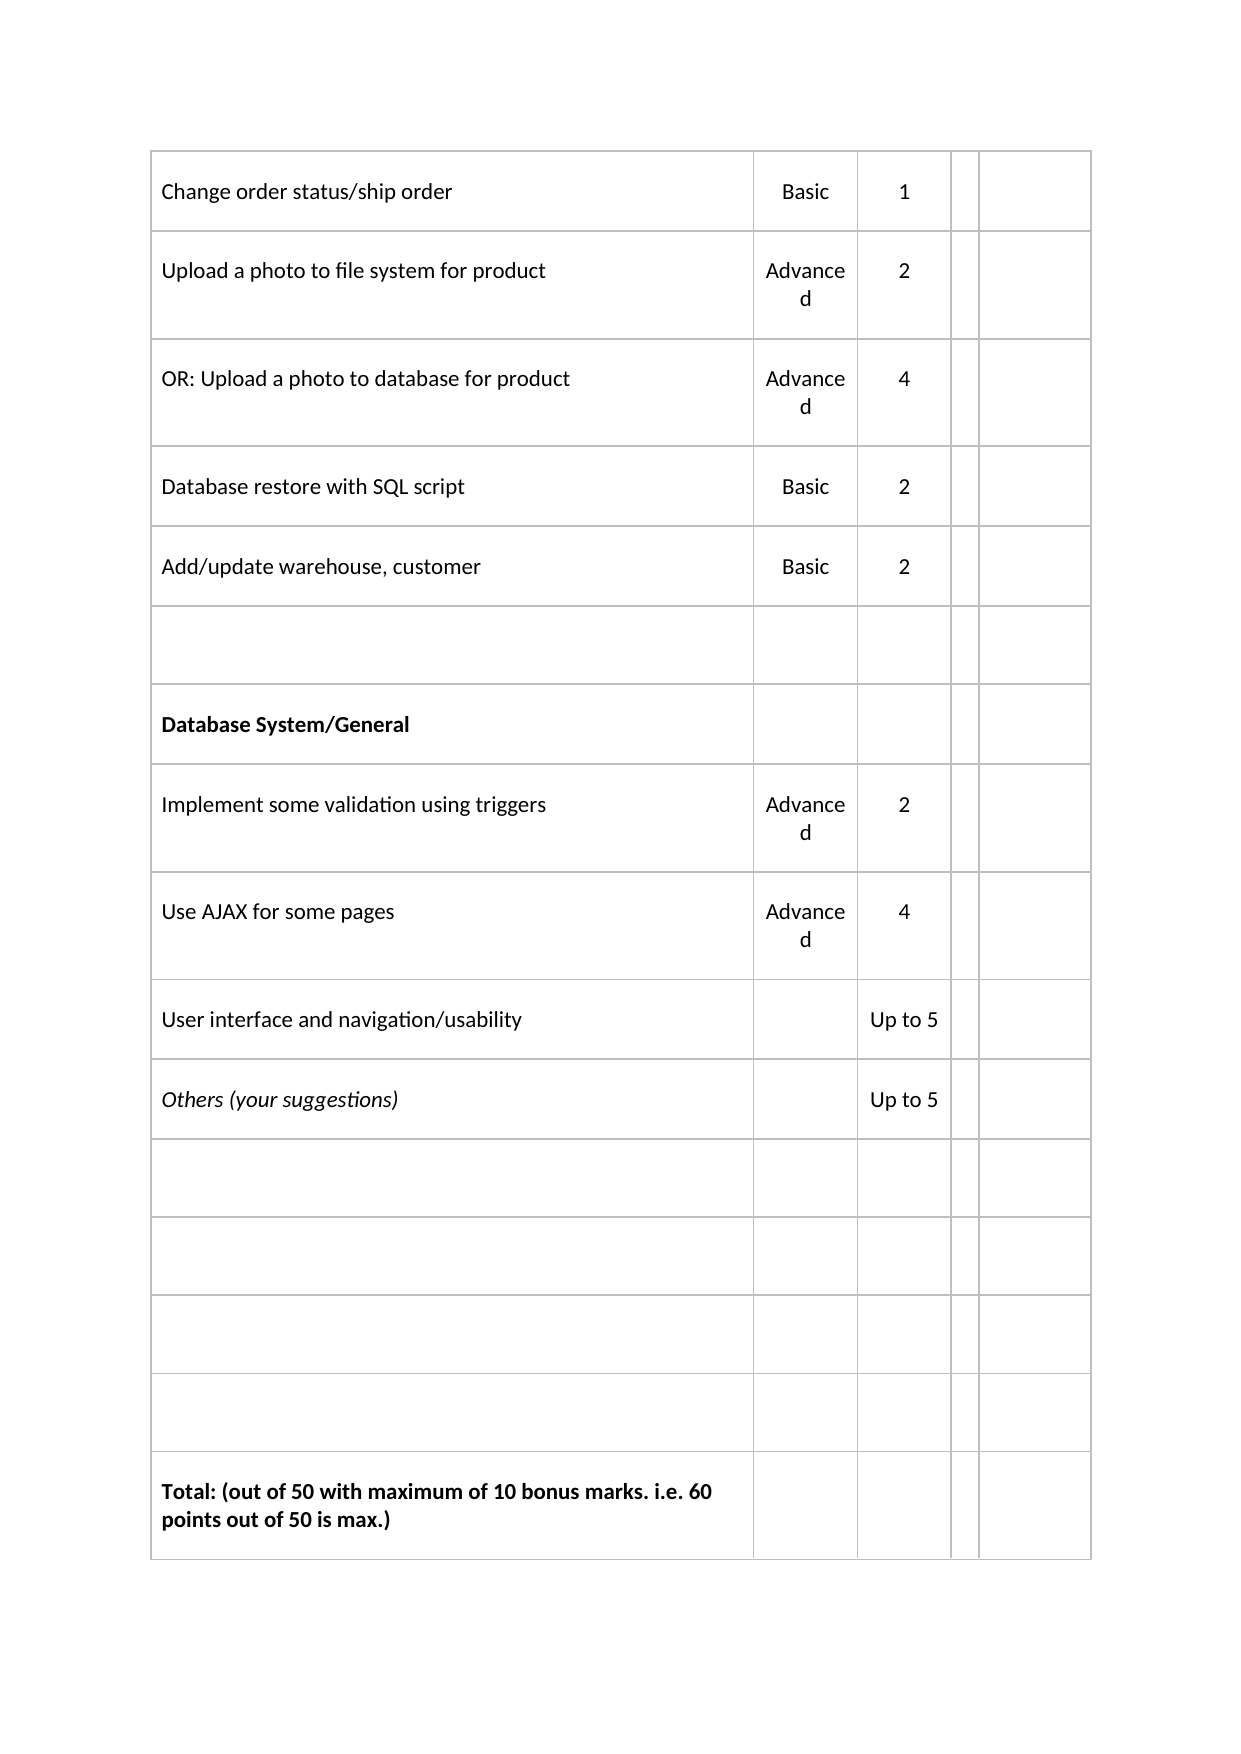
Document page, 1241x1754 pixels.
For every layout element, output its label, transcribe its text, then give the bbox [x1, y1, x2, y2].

table_cell [980, 1374, 1090, 1451]
table_cell [952, 685, 978, 763]
table_cell [980, 1296, 1090, 1372]
table_cell [952, 527, 978, 605]
table_cell Change order status/ship order [152, 152, 753, 230]
table_cell [980, 152, 1090, 230]
table_cell [980, 873, 1090, 978]
table_cell Up to 5 [858, 1060, 950, 1138]
table_cell [152, 607, 753, 683]
table_cell [952, 1140, 978, 1216]
table_cell 2 [858, 527, 950, 605]
table_cell [952, 1296, 978, 1372]
table_cell [952, 1218, 978, 1294]
table_cell Others (your suggestions) [152, 1060, 753, 1138]
table_cell [952, 765, 978, 871]
table_cell [980, 685, 1090, 763]
table_cell [952, 873, 978, 978]
table_cell 2 [858, 232, 950, 338]
table_cell [980, 447, 1090, 525]
table_cell [152, 1140, 753, 1216]
table_cell [980, 607, 1090, 683]
table_cell [980, 1140, 1090, 1216]
table_cell [952, 232, 978, 338]
table_cell [754, 980, 857, 1058]
table_cell [754, 1296, 857, 1372]
table_cell Total: (out of 50 with maximum of 10 bonus marks. i.e. 60 points out of 50 is max.) [152, 1452, 753, 1558]
table_cell Add/update warehouse, customer [152, 527, 753, 605]
table_cell 1 [858, 152, 950, 230]
table_cell Basic [754, 527, 857, 605]
table_cell Database restore with SQL script [152, 447, 753, 525]
table_cell [952, 340, 978, 445]
table_cell [858, 1218, 950, 1294]
table_cell 2 [858, 447, 950, 525]
table_cell [952, 607, 978, 683]
table_cell Up to 5 [858, 980, 950, 1058]
table_cell [980, 527, 1090, 605]
table_cell [952, 1452, 978, 1558]
table_cell [754, 1218, 857, 1294]
table_cell Advanced [754, 340, 857, 445]
table_cell [980, 765, 1090, 871]
table_cell [952, 152, 978, 230]
table_cell Upload a photo to file system for product [152, 232, 753, 338]
table_cell [858, 1140, 950, 1216]
table_cell 4 [858, 873, 950, 978]
table_cell [952, 980, 978, 1058]
table_cell OR: Upload a photo to database for product [152, 340, 753, 445]
table_cell [980, 980, 1090, 1058]
table_cell [980, 232, 1090, 338]
table_cell [152, 1374, 753, 1451]
table_cell Advanced [754, 765, 857, 871]
table_cell [858, 607, 950, 683]
table_cell Database System/General [152, 685, 753, 763]
table_cell [980, 1218, 1090, 1294]
table_cell User interface and navigation/usability [152, 980, 753, 1058]
table_cell [952, 1374, 978, 1451]
table_cell 2 [858, 765, 950, 871]
table_cell 4 [858, 340, 950, 445]
table_cell [858, 1452, 950, 1558]
table_cell [858, 685, 950, 763]
table_cell [952, 447, 978, 525]
table_cell [152, 1218, 753, 1294]
table_cell Implement some validation using triggers [152, 765, 753, 871]
table_cell [754, 1452, 857, 1558]
table_cell Advanced [754, 873, 857, 978]
table_cell [858, 1296, 950, 1372]
table_cell Advanced [754, 232, 857, 338]
table_cell [952, 1060, 978, 1138]
table_cell [980, 1452, 1090, 1558]
table_cell [980, 340, 1090, 445]
table_cell [754, 685, 857, 763]
table_cell [754, 607, 857, 683]
table_cell Use AJAX for some pages [152, 873, 753, 978]
table_cell [858, 1374, 950, 1451]
table_cell Basic [754, 152, 857, 230]
table_cell [754, 1374, 857, 1451]
table_cell [754, 1140, 857, 1216]
table_cell Basic [754, 447, 857, 525]
table_cell [754, 1060, 857, 1138]
table_cell [980, 1060, 1090, 1138]
table_cell [152, 1296, 753, 1372]
